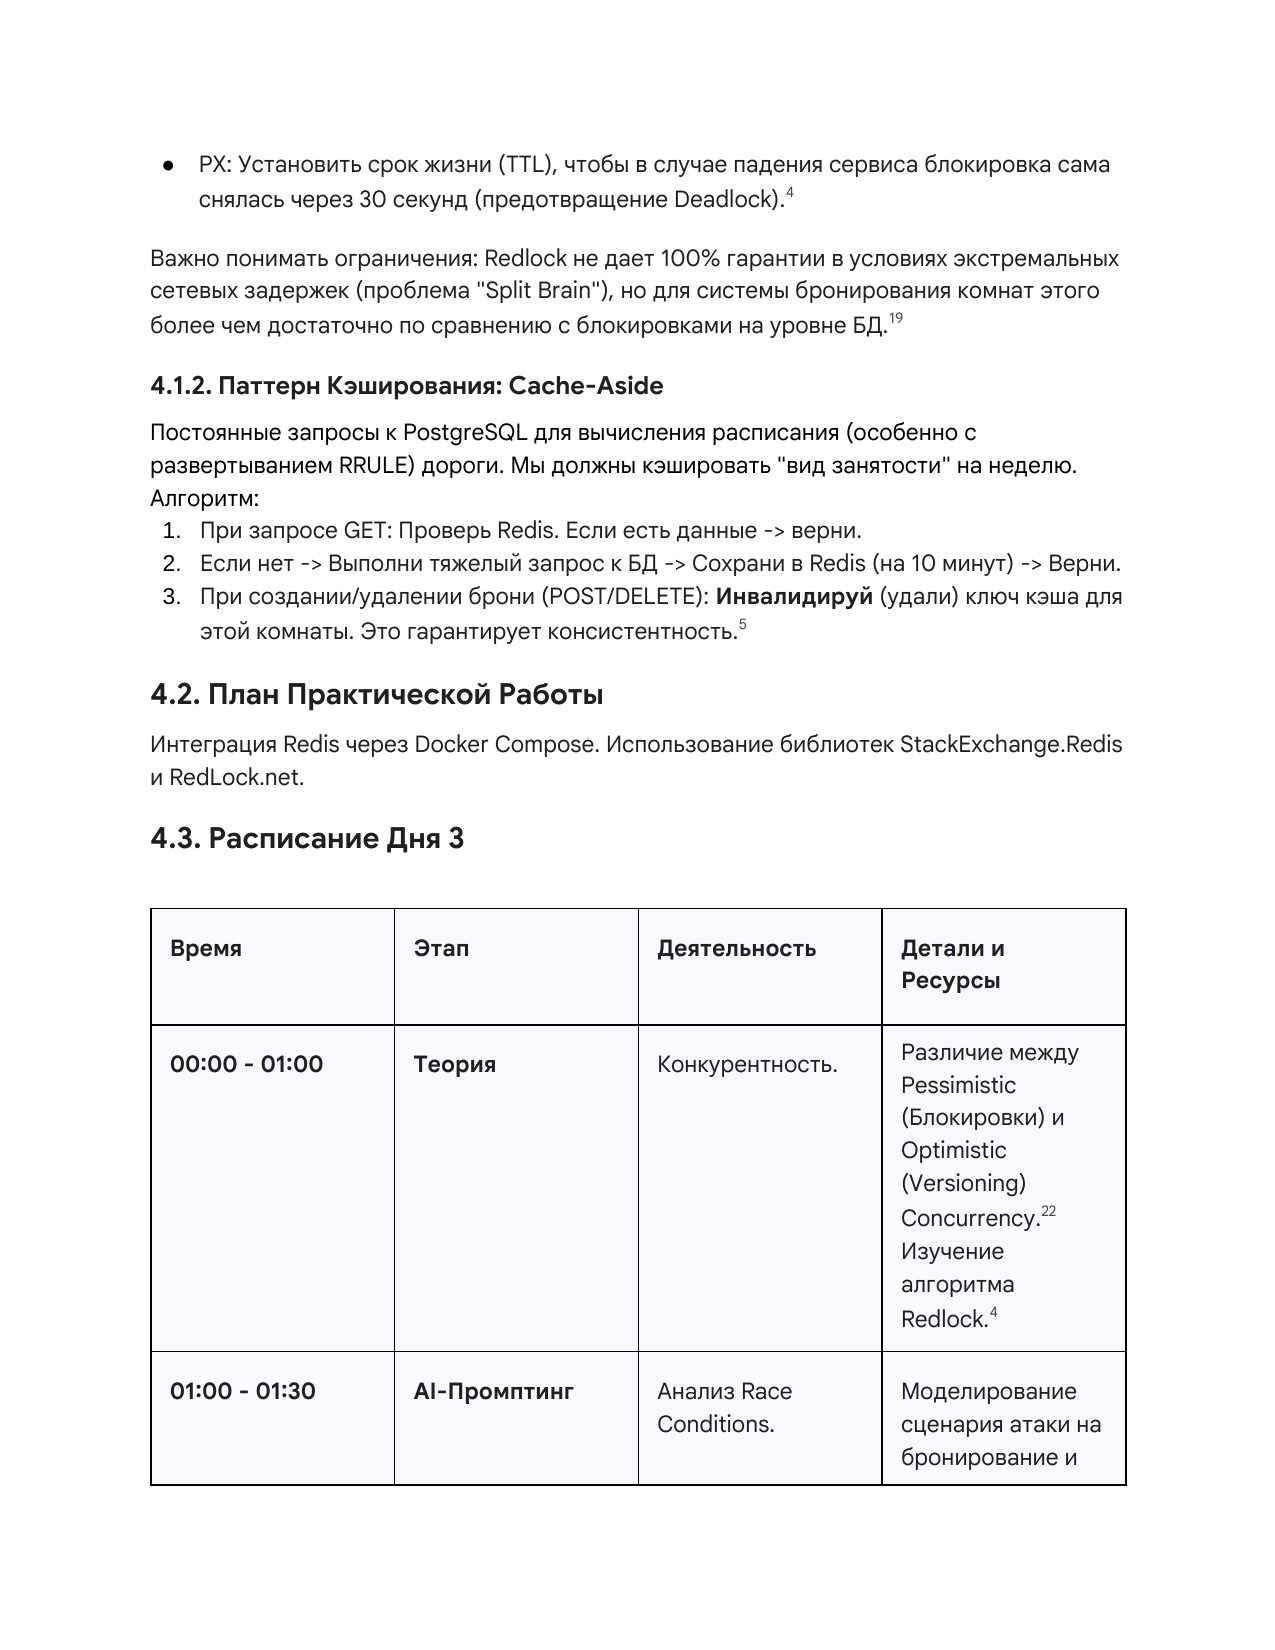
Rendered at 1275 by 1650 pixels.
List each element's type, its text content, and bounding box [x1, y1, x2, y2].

table_cell Теория [395, 1026, 638, 1351]
subtitle 4.2. План Практической Работы [150, 676, 1125, 713]
subtitle 4.1.2. Паттерн Кэширования: Cache-Aside [150, 370, 1125, 402]
table_cell 00:00 - 01:00 [152, 1026, 394, 1351]
text Алгоритм: [150, 484, 1125, 513]
table_cell Конкурентность. [639, 1026, 881, 1351]
list При запросе GET: Проверь Redis. Если есть данные -> верни. [162, 517, 1125, 546]
list При создании/удалении брони (POST/DELETE): Инвалидируй (удали) ключ кэша для этой комнаты. Это гарантирует консистентность.5 [162, 582, 1125, 647]
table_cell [883, 1352, 1125, 1484]
text Постоянные запросы к PostgreSQL для вычисления расписания (особенно с развертыванием RRULE) дороги. Мы должны кэшировать "вид занятости" на неделю. [150, 419, 1125, 480]
text Важно понимать ограничения: Redlock не дает 100% гарантии в условиях экстремальных сетевых задержек (проблема "Split Brain"), но для системы бронирования комнат этого более чем достаточно по сравнению с блокировками на уровне БД.19 [150, 244, 1125, 341]
table_cell 01:00 - 01:30 [152, 1352, 394, 1484]
text Интеграция Redis через Docker Compose. Использование библиотек StackExchange.Redis и RedLock.net. [150, 730, 1125, 792]
list PX: Установить срок жизни (TTL), чтобы в случае падения сервиса блокировка сама снялась через 30 секунд (предотвращение Deadlock).4 [161, 150, 1125, 214]
subtitle 4.3. Расписание Дня 3 [150, 821, 1125, 857]
table_header Этап [395, 909, 638, 1024]
list Если нет -> Выполни тяжелый запрос к БД -> Сохрани в Redis (на 10 минут) -> Верни. [162, 549, 1125, 578]
table_header Деятельность [639, 909, 881, 1024]
table_cell AI-Промптинг [395, 1352, 638, 1484]
table_header Время [152, 909, 394, 1024]
table_cell Различие между Pessimistic (Блокировки) и Optimistic (Versioning) Concurrency.22 Изучение алгоритма Redlock.4 [883, 1026, 1125, 1351]
table_header Детали и Ресурсы [883, 909, 1125, 1024]
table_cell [639, 1352, 881, 1484]
